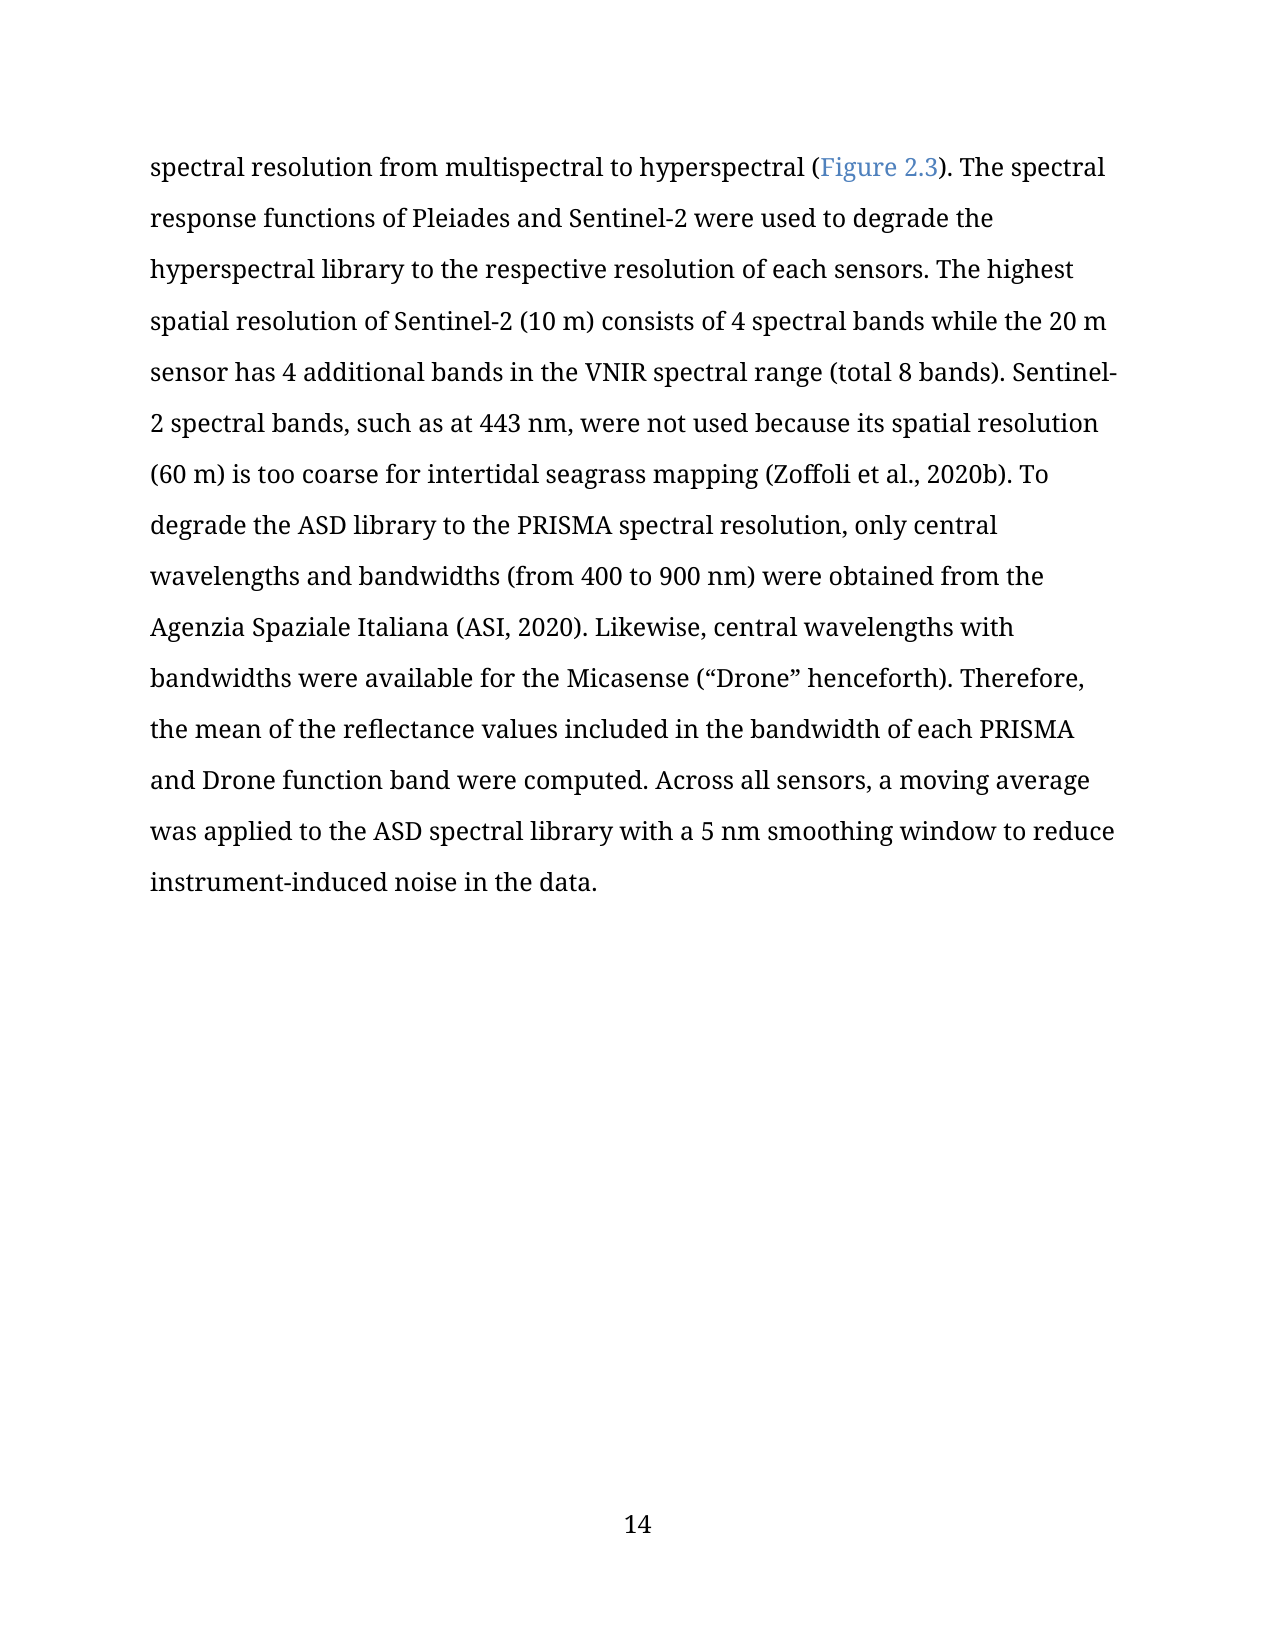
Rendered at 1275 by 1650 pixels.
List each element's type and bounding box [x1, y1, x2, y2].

text [150, 150, 1125, 899]
